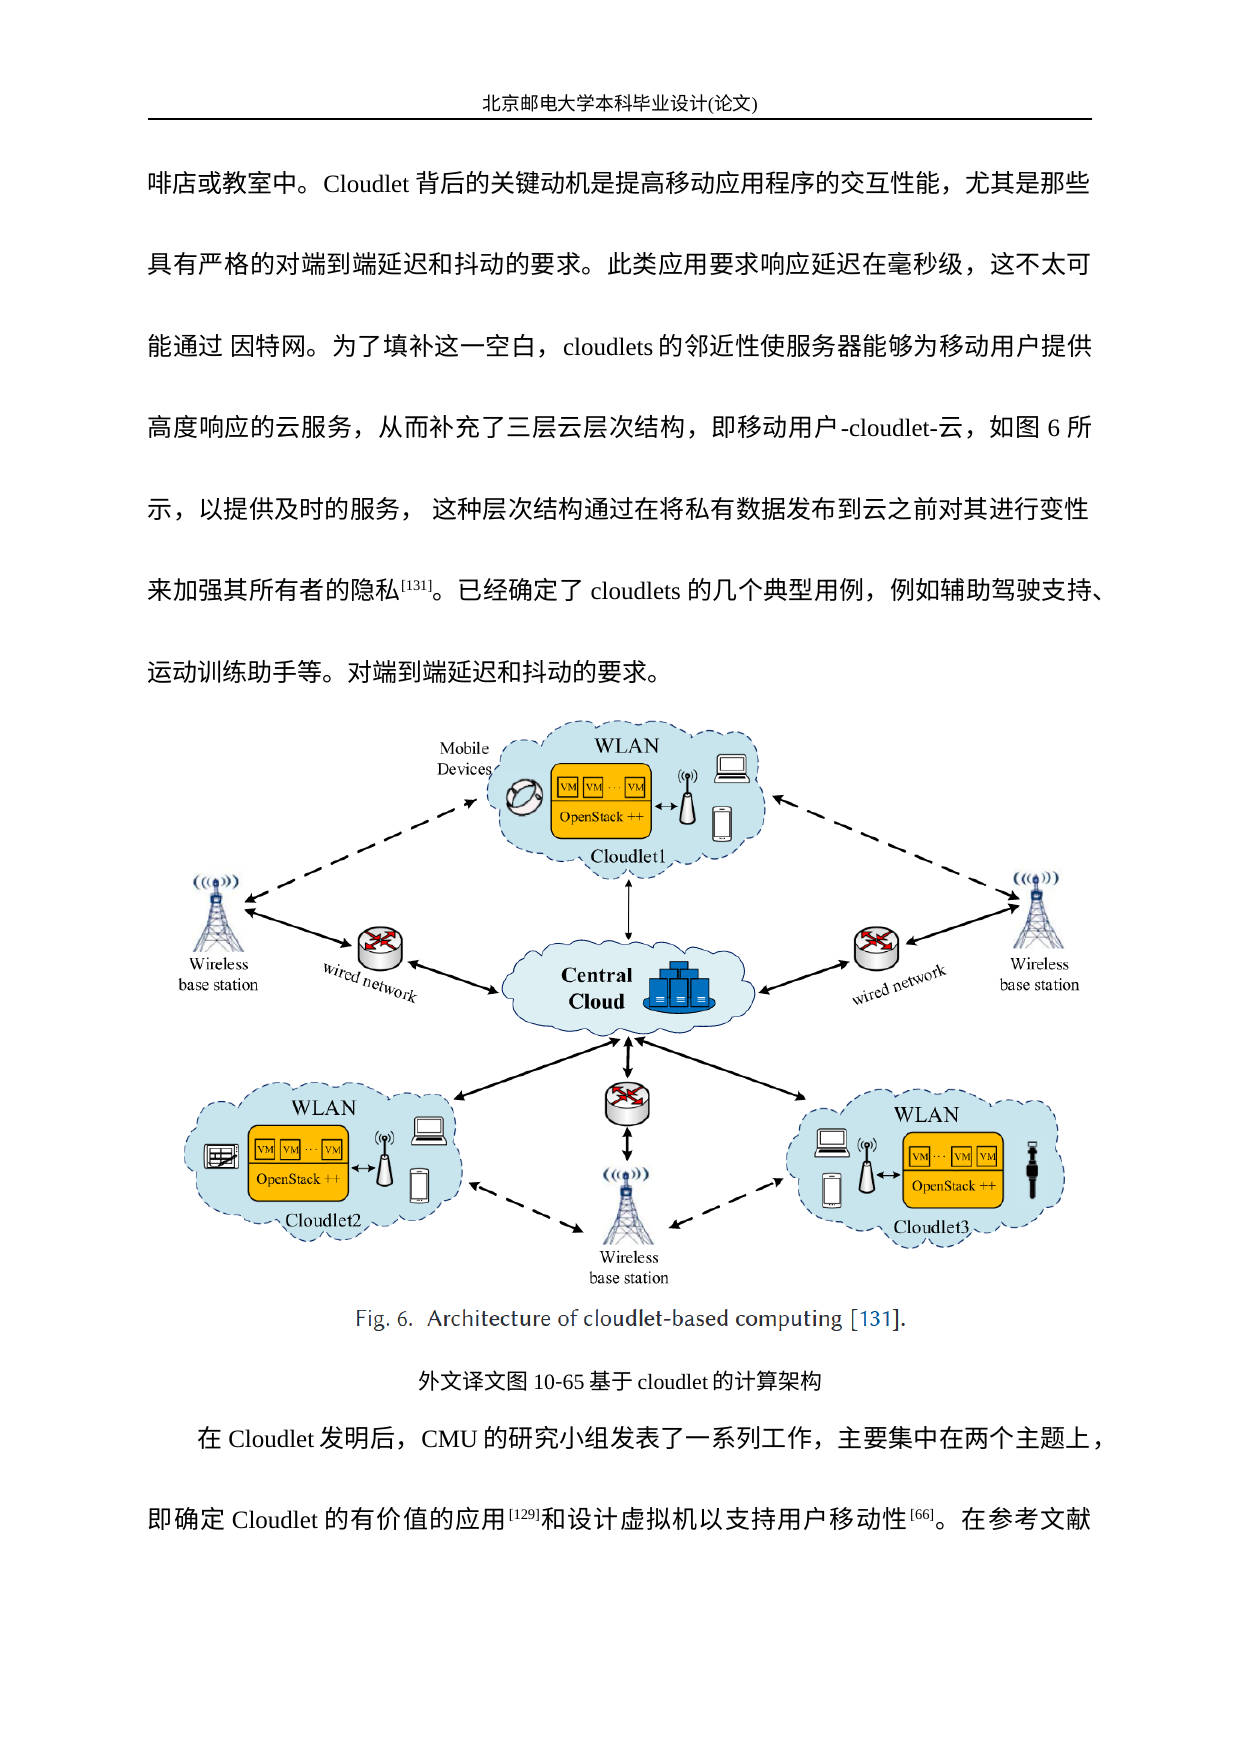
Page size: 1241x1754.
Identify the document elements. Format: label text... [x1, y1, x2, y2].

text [148, 1403, 1092, 1552]
picture [149, 711, 1091, 1340]
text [148, 148, 1092, 704]
